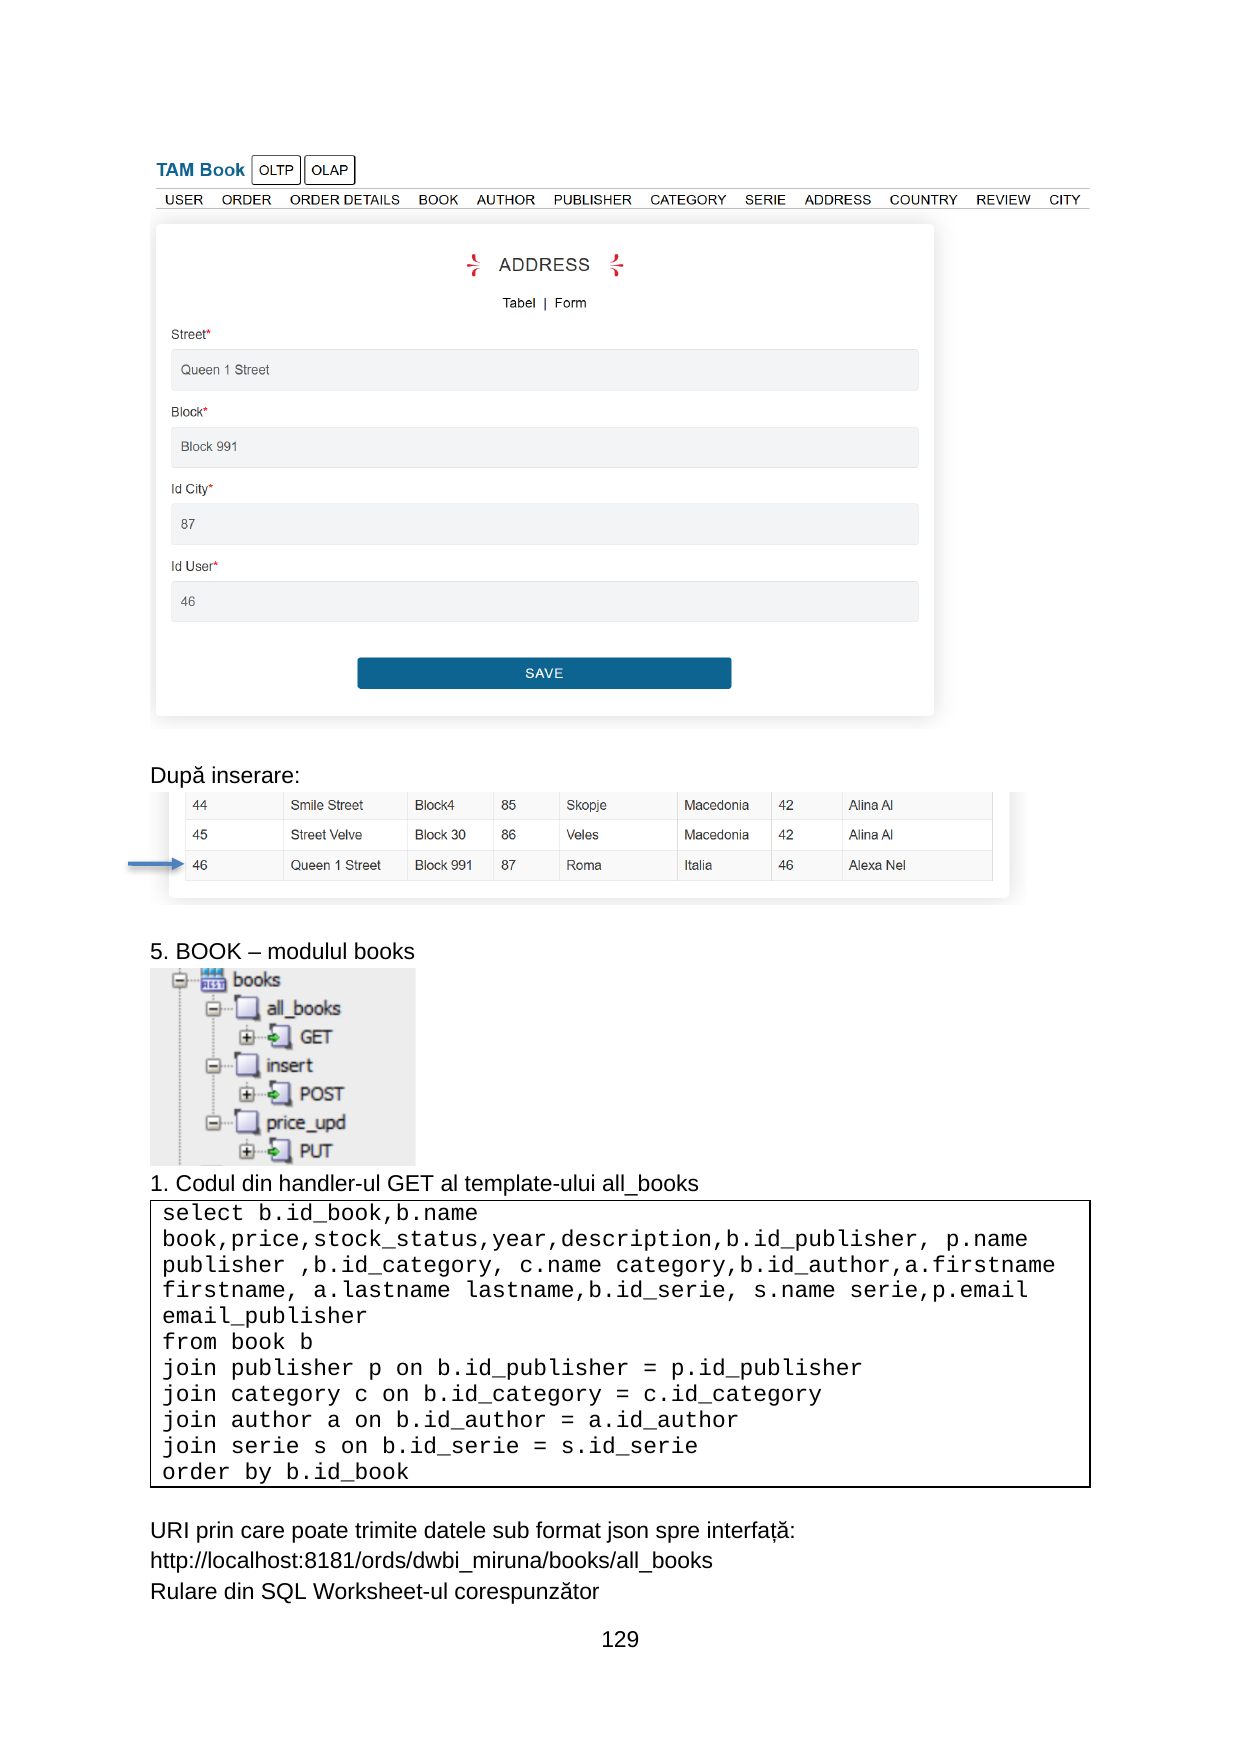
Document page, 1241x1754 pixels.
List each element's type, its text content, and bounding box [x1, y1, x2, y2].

text După inserare: [150, 762, 1090, 788]
text Rulare din SQL Worksheet-ul corespunzător [150, 1578, 1090, 1604]
text http://localhost:8181/ords/dwbi_miruna/books/all_books [150, 1547, 1090, 1574]
picture [150, 968, 416, 1166]
text 1. Codul din handler-ul GET al template-ului all_books [150, 1170, 1090, 1196]
picture [150, 150, 1091, 729]
text URI prin care poate trimite datele sub format json spre interfață: [150, 1517, 1090, 1543]
table_header select b.id_book,b.name book,price,stock_status,year,description,b.id_publisher, p.name publisher ,b.id_category, c.name category,b.id_author,a.firstname firstname, a.lastname lastname,b.id_serie, s.name serie,p.email email_publisher from book b join publisher p on b.id_publisher = p.id_publisher join category c on b.id_category = c.id_category join author a on b.id_author = a.id_author join serie s on b.id_serie = s.id_serie order by b.id_book [151, 1201, 1089, 1486]
text 5. BOOK – modulul books [150, 938, 1090, 964]
picture [150, 792, 1027, 905]
